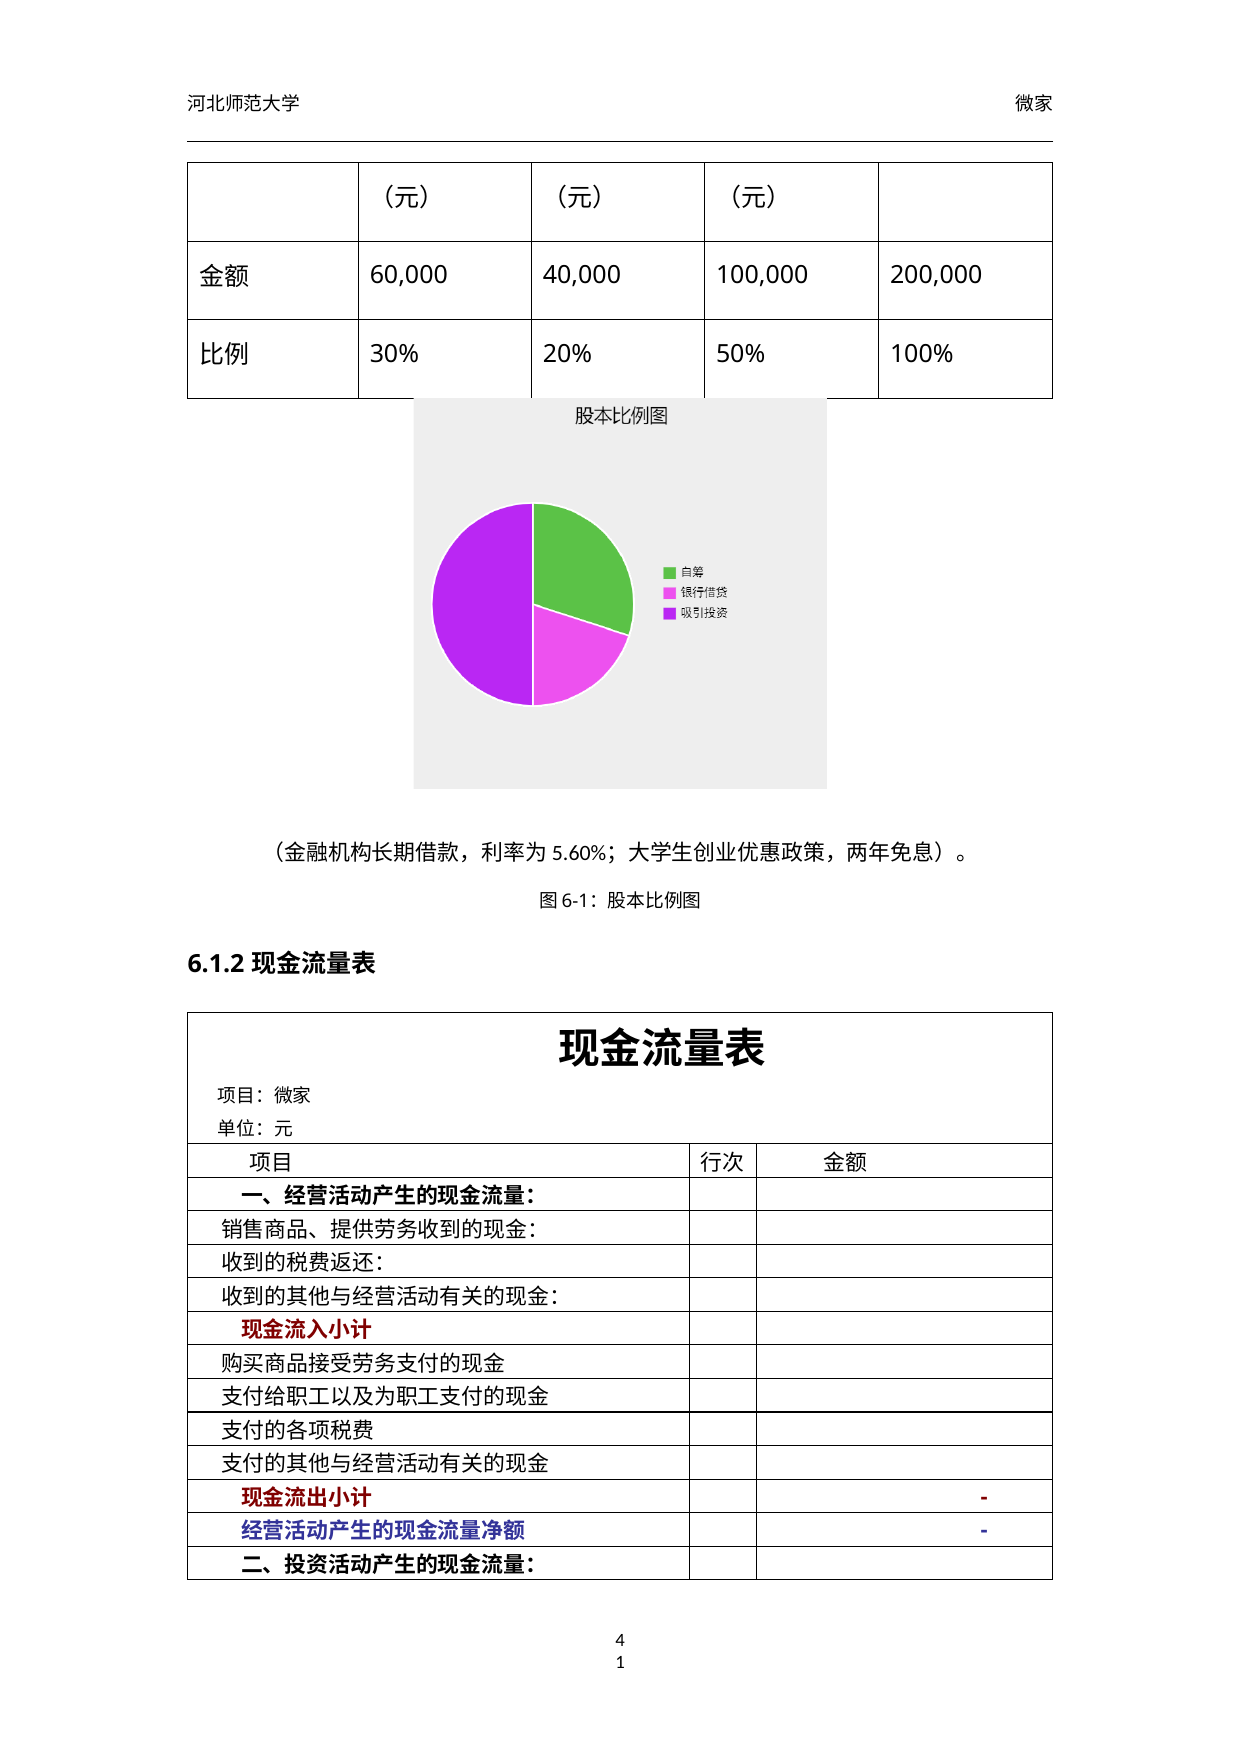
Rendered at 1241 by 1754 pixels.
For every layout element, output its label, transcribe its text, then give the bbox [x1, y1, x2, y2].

table_cell [757, 1345, 1052, 1378]
table_cell 60,000 [359, 242, 531, 319]
table_cell 30% [359, 320, 531, 398]
table_header 资金来源 [188, 163, 358, 241]
table_cell [690, 1480, 756, 1512]
table_cell [690, 1446, 756, 1478]
table_cell [690, 1345, 756, 1378]
table_cell 购买商品接受劳务支付的现金 [188, 1345, 689, 1378]
table_cell 现金流出小计 [188, 1480, 689, 1512]
table_header 银行贷款（元） [532, 163, 704, 241]
table_cell [690, 1211, 756, 1244]
table_header 筹集资金（元） [705, 163, 878, 241]
table_cell 二、投资活动产生的现金流量： [188, 1547, 689, 1579]
table_cell 一、经营活动产生的现金流量： [188, 1178, 689, 1210]
table_cell [690, 1513, 756, 1546]
table_cell 金额 [188, 242, 358, 319]
table_cell [757, 1446, 1052, 1478]
table_cell 200,000 [879, 242, 1052, 319]
table_cell [690, 1178, 756, 1210]
table_cell [690, 1245, 756, 1277]
table_header 个人资金（元） [359, 163, 531, 241]
table_cell [690, 1547, 756, 1579]
table_cell [757, 1413, 1052, 1445]
table_cell 50% [705, 320, 878, 398]
table_header 总值（元） [879, 163, 1052, 241]
table_cell - [757, 1480, 1052, 1512]
table_cell 40,000 [532, 242, 704, 319]
table_cell - [757, 1513, 1052, 1546]
table_cell 100,000 [705, 242, 878, 319]
table_cell 支付的其他与经营活动有关的现金 [188, 1446, 689, 1478]
table_cell [757, 1178, 1052, 1210]
table_cell [690, 1413, 756, 1445]
table_cell [757, 1312, 1052, 1344]
table_cell 20% [532, 320, 704, 398]
table_cell [690, 1312, 756, 1344]
table_cell 现金流入小计 [188, 1312, 689, 1344]
table_cell [690, 1278, 756, 1311]
table_cell [757, 1211, 1052, 1244]
table_cell 支付的各项税费 [188, 1413, 689, 1445]
text 图6-1：股本比例图 [187, 883, 1053, 915]
table_cell 销售商品、提供劳务收到的现金： [188, 1211, 689, 1244]
table_cell 收到的其他与经营活动有关的现金： [188, 1278, 689, 1311]
table_cell 项目 [188, 1144, 689, 1177]
table_cell [757, 1278, 1052, 1311]
table_cell 100% [879, 320, 1052, 398]
text 6.1.2 现金流量表 [187, 929, 1053, 994]
table_cell 收到的税费返还： [188, 1245, 689, 1277]
table_cell [757, 1245, 1052, 1277]
table_cell [690, 1379, 756, 1411]
text （金融机构长期借款，利率为 5.60%；大学生创业优惠政策，两年免息）。 [187, 834, 1053, 867]
picture [413, 398, 827, 789]
table_header 现金流量表 项目：微家 单位：元 [188, 1013, 1052, 1143]
table_cell 金额 [757, 1144, 1052, 1177]
table_cell 经营活动产生的现金流量净额 [188, 1513, 689, 1546]
table_cell [757, 1379, 1052, 1411]
table_cell 比例 [188, 320, 358, 398]
table_cell 支付给职工以及为职工支付的现金 [188, 1379, 689, 1411]
table_cell 行次 [690, 1144, 756, 1177]
table_cell [757, 1547, 1052, 1579]
